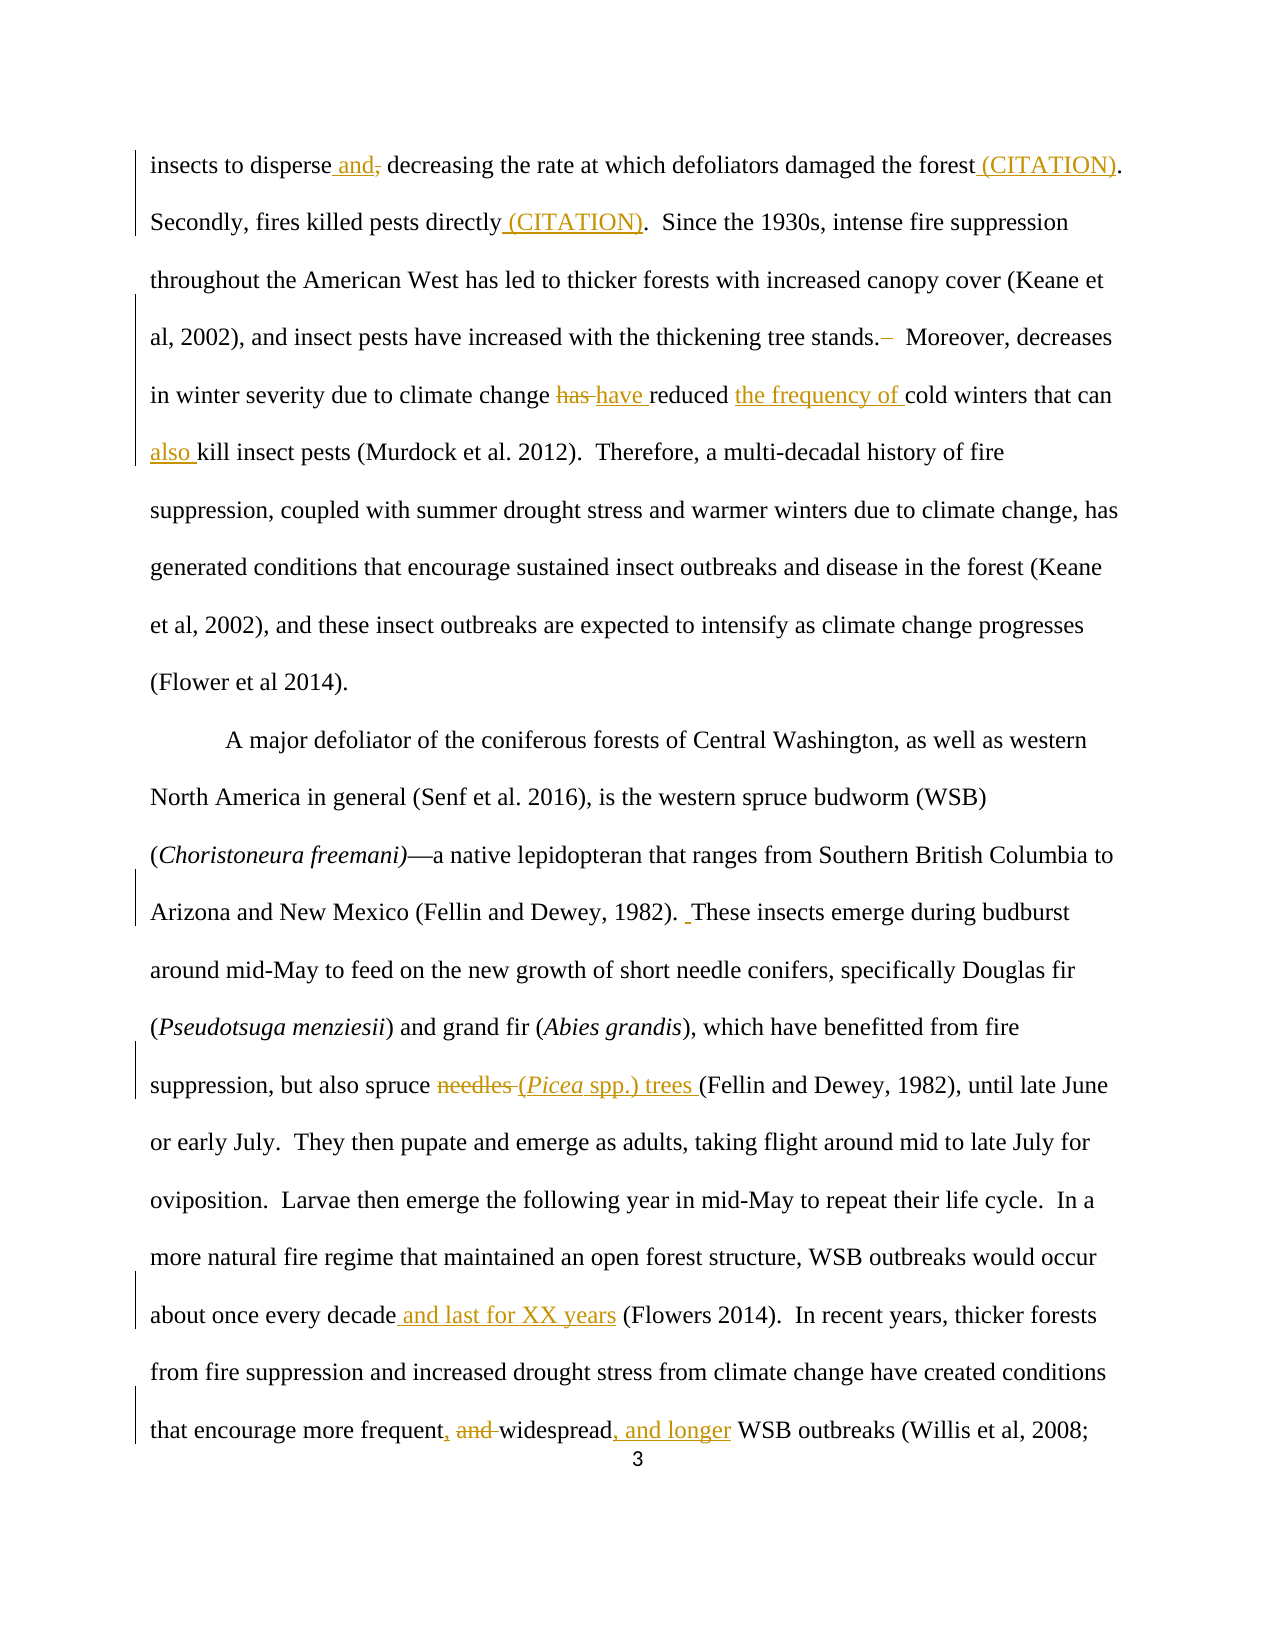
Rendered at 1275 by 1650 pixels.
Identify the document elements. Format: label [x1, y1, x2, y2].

text [150, 725, 1125, 1444]
text [150, 150, 1125, 696]
